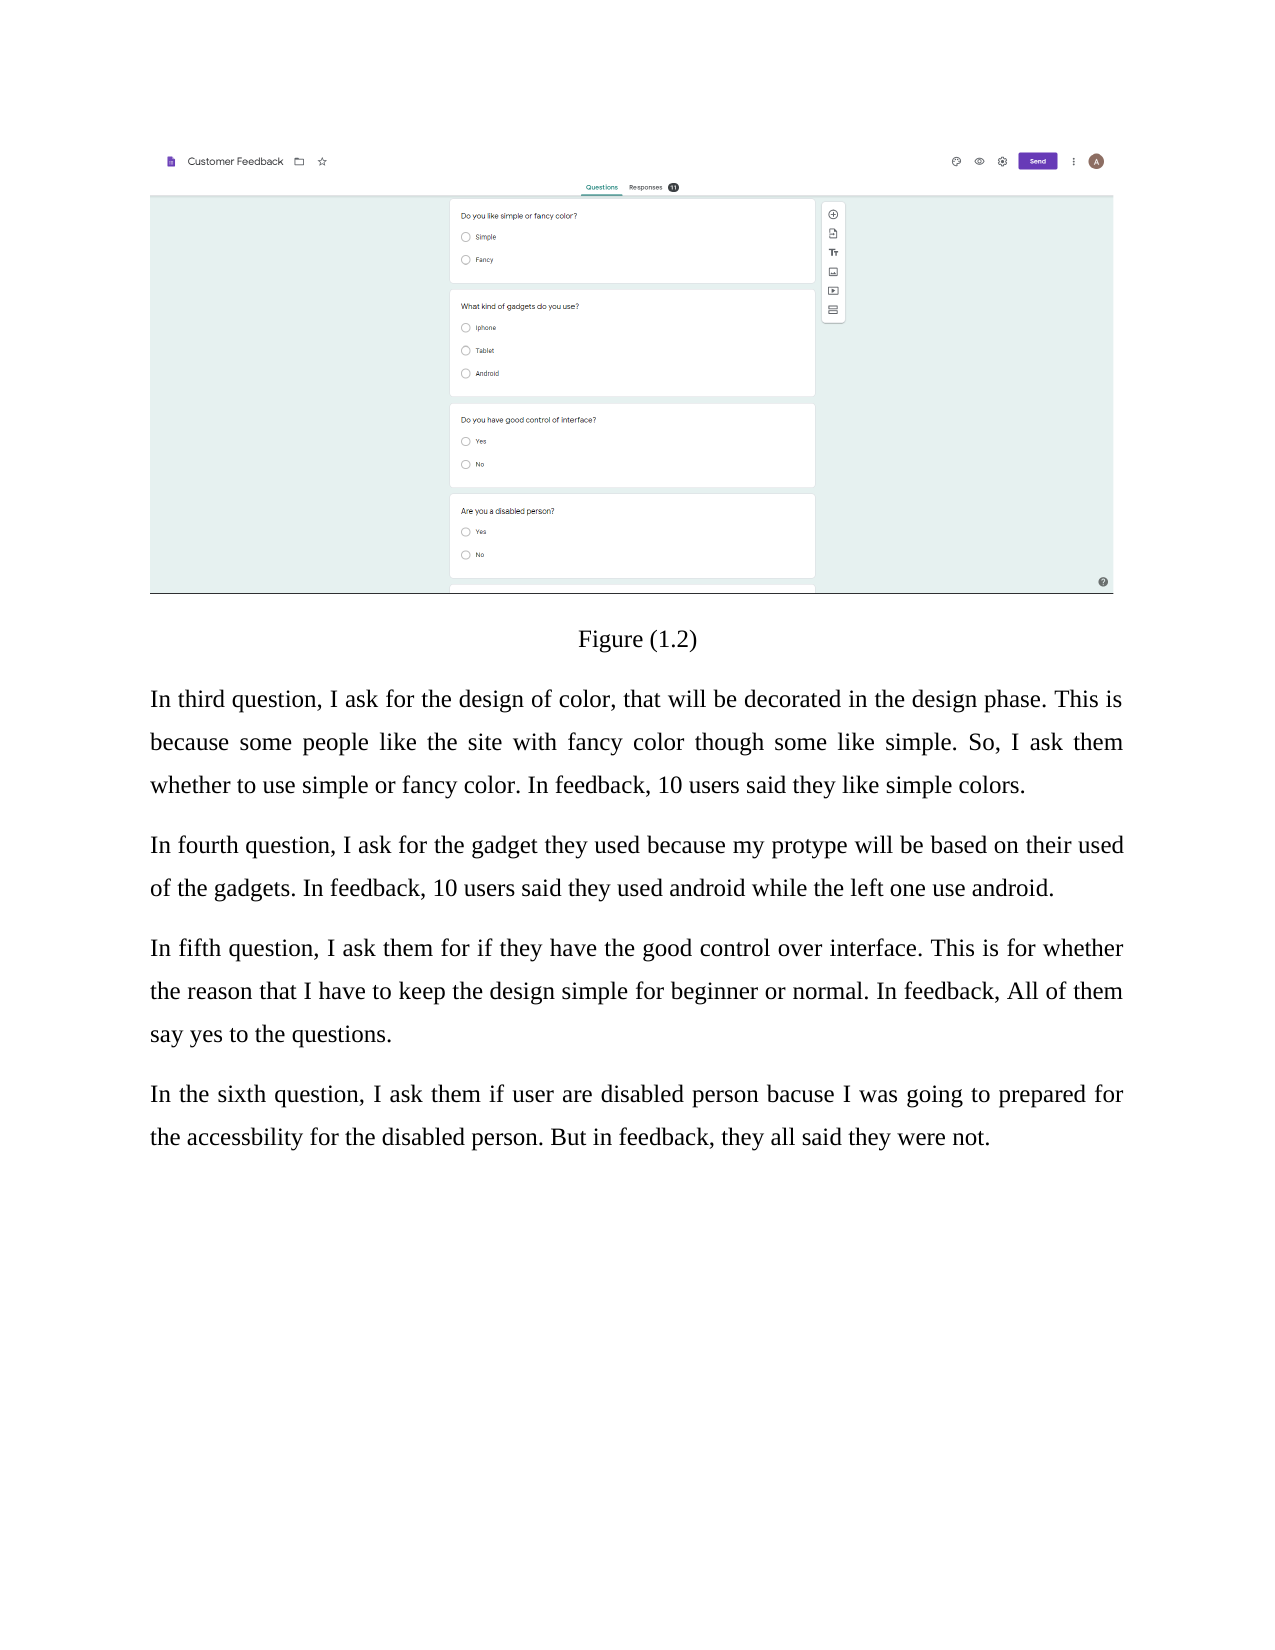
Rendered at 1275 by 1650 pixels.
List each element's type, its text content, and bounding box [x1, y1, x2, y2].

text In fifth question, I ask them for if they have the good control over interface. This is for whether the reason that I have to keep the design simple for beginner or normal. In feedback, All of them say yes to the questions. [150, 933, 1125, 1048]
text In the sixth question, I ask them if user are disabled person bacuse I was going to prepared for the accessbility for the disabled person. But in feedback, they all said they were not. [150, 1079, 1125, 1151]
text In fourth question, I ask for the gadget they used because my protype will be based on their used of the gadgets. In feedback, 10 users said they used android while the left one use android. [150, 830, 1125, 902]
picture [150, 150, 1114, 594]
text In third question, I ask for the design of color, that will be decorated in the design phase. This is because some people like the site with fancy color though some like simple. So, I ask them whether to use simple or fancy color. In feedback, 10 users said they like simple colors. [150, 684, 1125, 799]
text Figure (1.2) [150, 624, 1125, 653]
